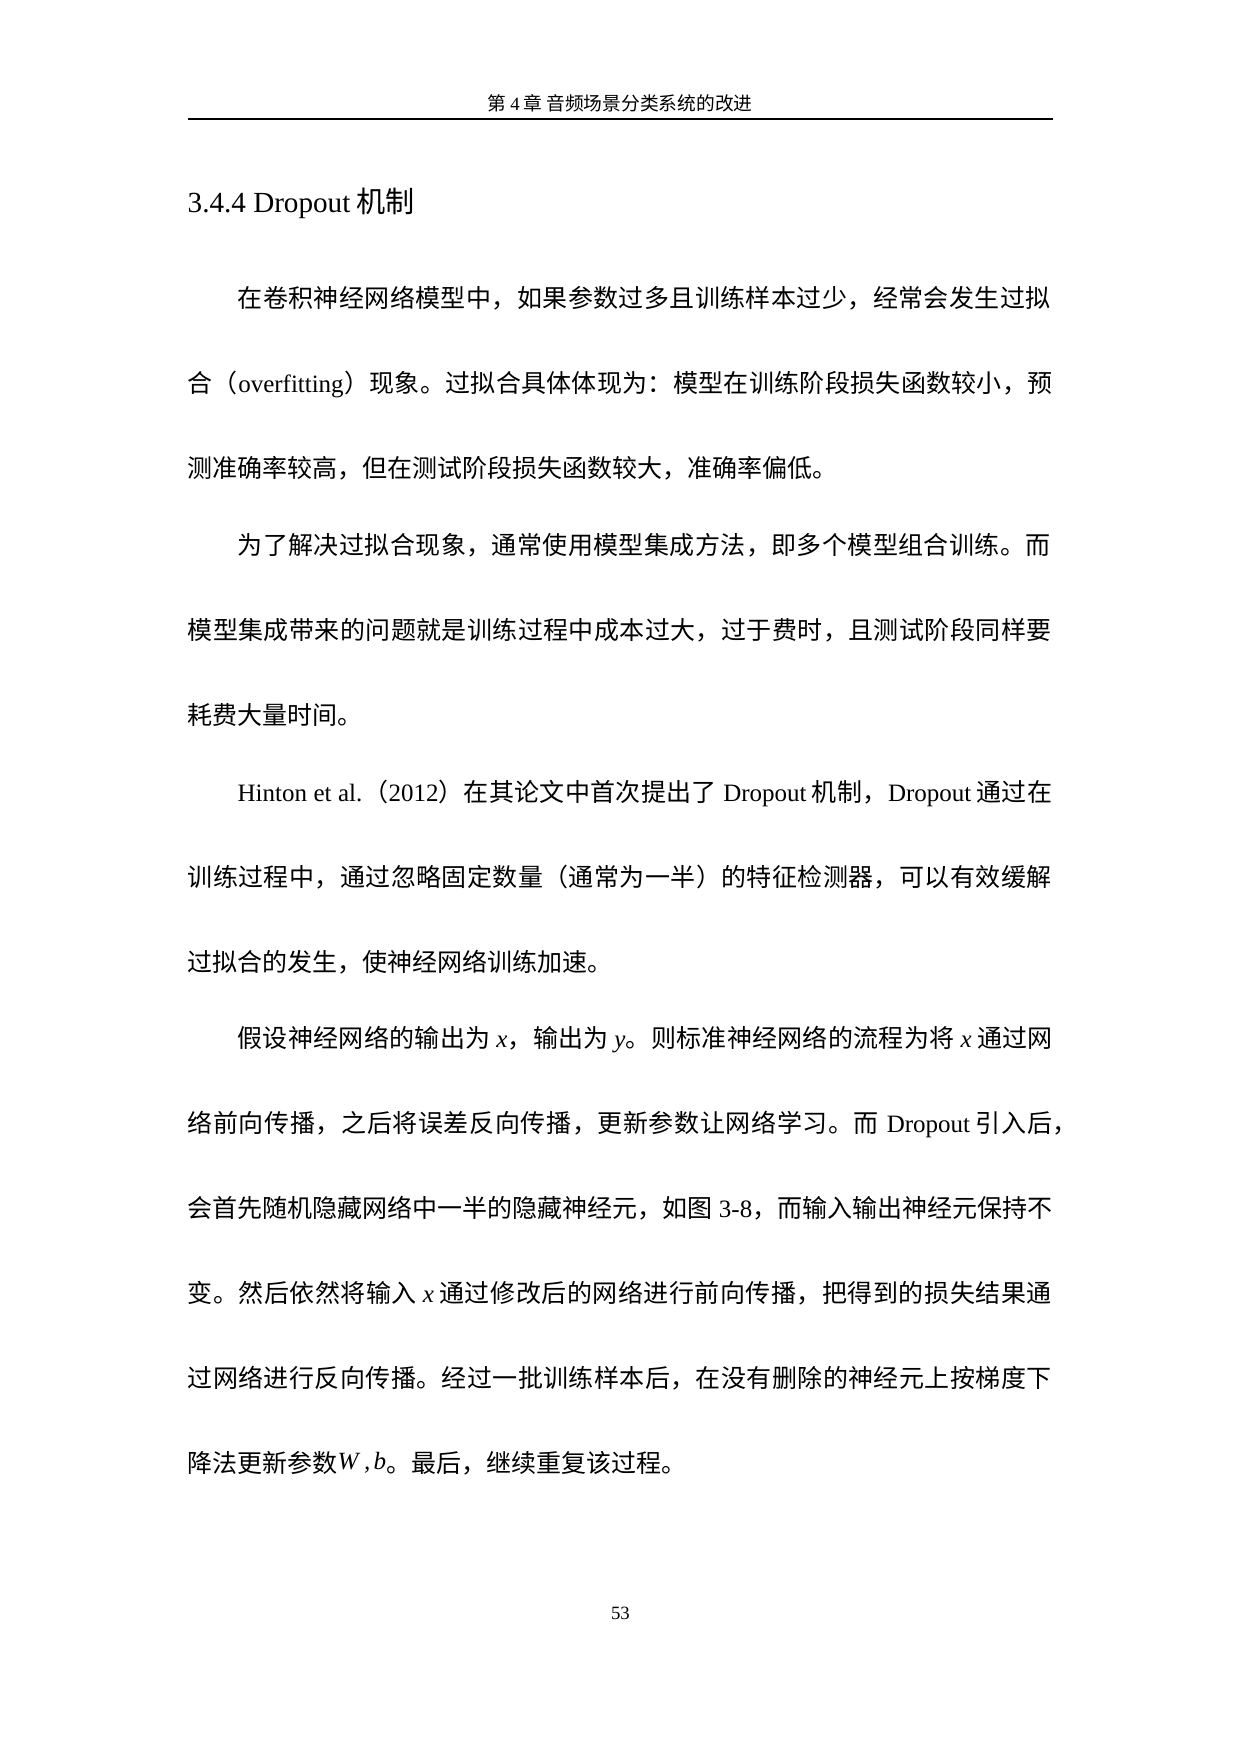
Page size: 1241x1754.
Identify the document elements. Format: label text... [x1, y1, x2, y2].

text 假设神经网络的输出为x，输出为y。则标准神经网络的流程为将x通过网络前向传播，之后将误差反向传播，更新参数让网络学习。而Dropout引入后，会首先随机隐藏网络中一半的隐藏神经元，如图3-8，而输入输出神经元保持不变。然后依然将输入x通过修改后的网络进行前向传播，把得到的损失结果通过网络进行反向传播。经过一批训练样本后，在没有删除的神经元上按梯度下降法更新参数。最后，继续重复该过程。 [187, 1003, 1053, 1496]
text Hinton et al.（2012）在其论文中首次提出了Dropout机制，Dropout通过在训练过程中，通过忽略固定数量（通常为一半）的特征检测器，可以有效缓解过拟合的发生，使神经网络训练加速。 [187, 756, 1053, 994]
text 在卷积神经网络模型中，如果参数过多且训练样本过少，经常会发生过拟合（overfitting）现象。过拟合具体体现为：模型在训练阶段损失函数较小，预测准确率较高，但在测试阶段损失函数较大，准确率偏低。 [187, 263, 1053, 501]
subtitle 3.4.4 Dropout机制 [187, 166, 1053, 233]
text 为了解决过拟合现象，通常使用模型集成方法，即多个模型组合训练。而模型集成带来的问题就是训练过程中成本过大，过于费时，且测试阶段同样要耗费大量时间。 [187, 509, 1053, 747]
